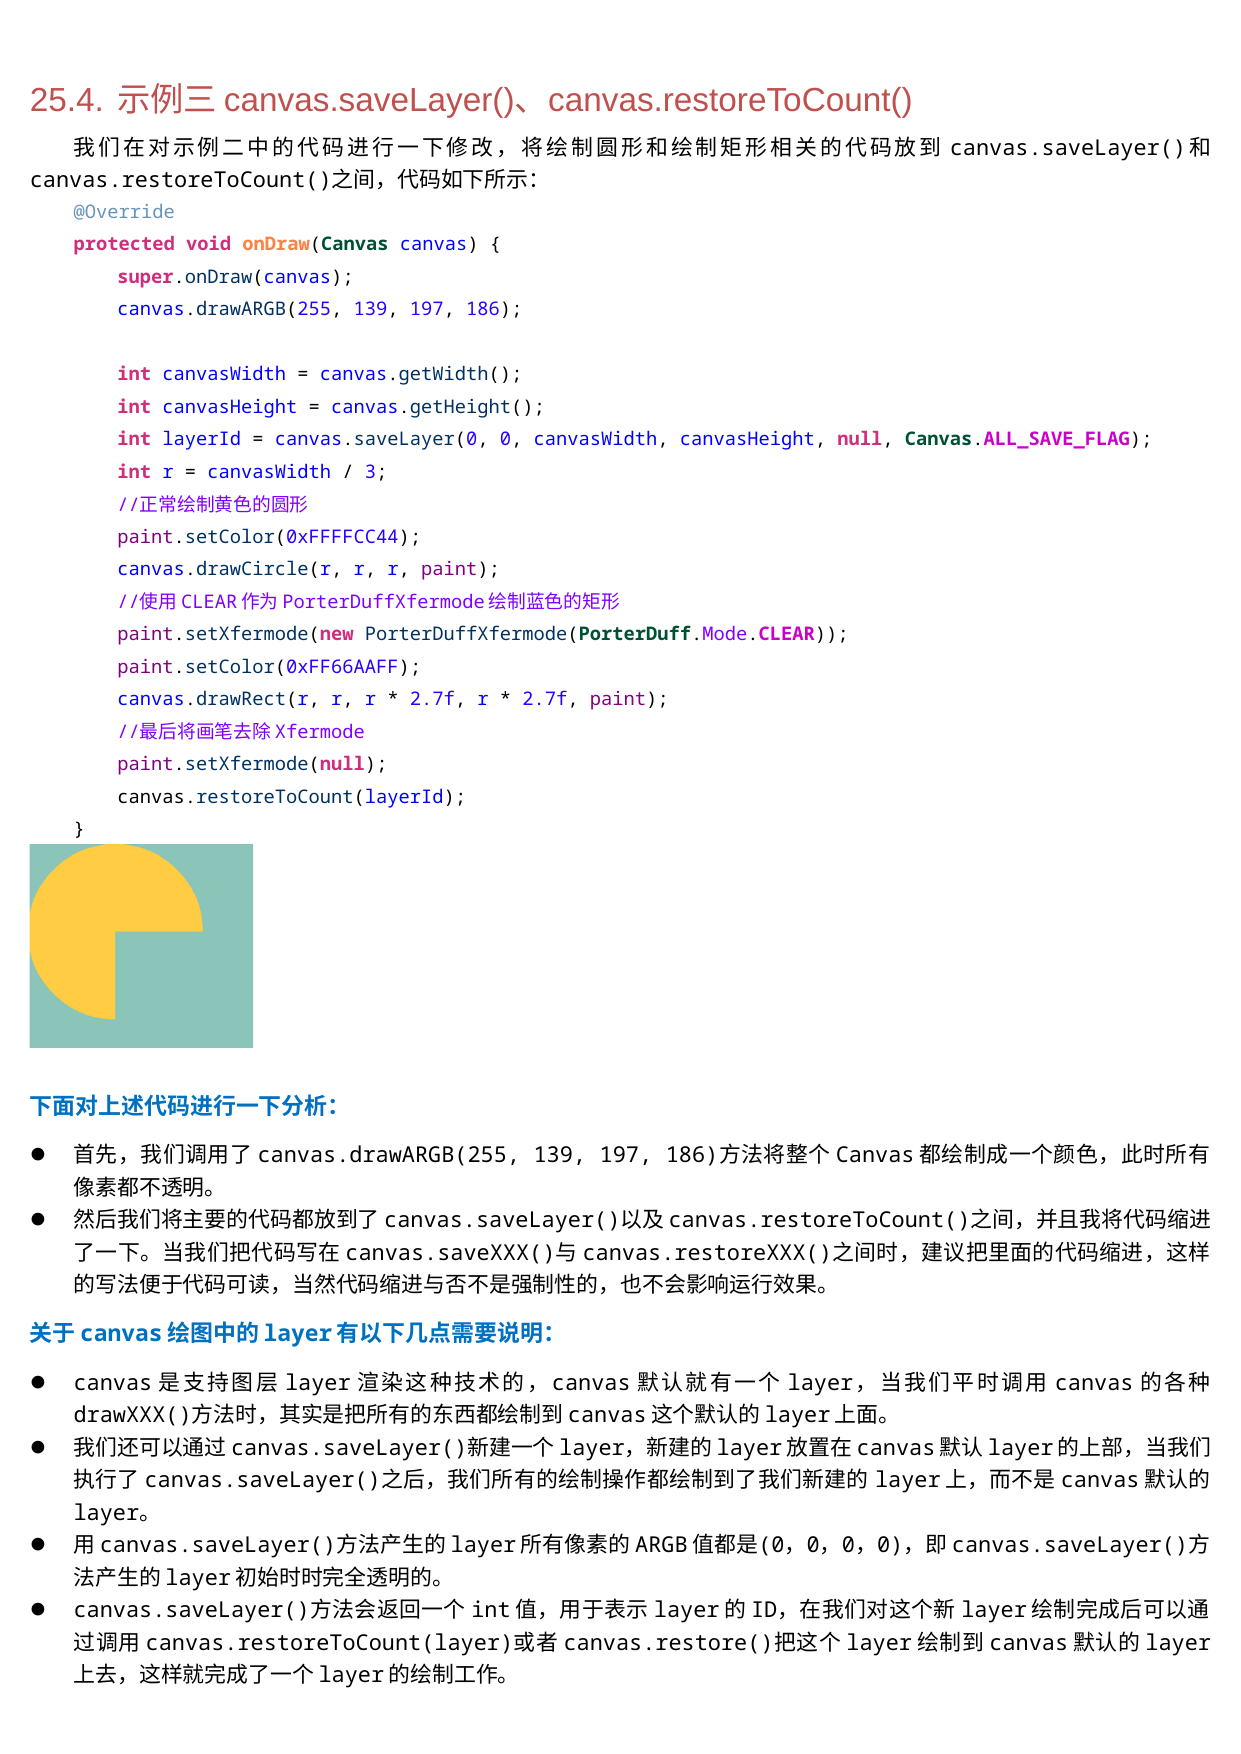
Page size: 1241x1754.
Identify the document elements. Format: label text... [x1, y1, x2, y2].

text int canvasWidth = canvas.getWidth(); [29, 357, 1211, 389]
picture [29, 844, 254, 1048]
subtitle 示例三canvas.saveLayer()、canvas.restoreToCount() [29, 64, 1211, 129]
list 然后我们将主要的代码都放到了canvas.saveLayer()以及canvas.restoreToCount()之间，并且我将代码缩进了一下。当我们把代码写在canvas.saveXXX()与canvas.restoreXXX()之间时，建议把里面的代码缩进，这样的写法便于代码可读，当然代码缩进与否不是强制性的，也不会影响运行效果。 [29, 1202, 1211, 1299]
text canvas.drawARGB(255, 139, 197, 186); [29, 292, 1211, 324]
list 用canvas.saveLayer()方法产生的layer所有像素的ARGB值都是(0，0，0，0)，即canvas.saveLayer()方法产生的layer初始时时完全透明的。 [29, 1527, 1211, 1592]
list canvas是支持图层layer渲染这种技术的，canvas默认就有一个layer，当我们平时调用canvas的各种drawXXX()方法时，其实是把所有的东西都绘制到canvas这个默认的layer上面。 [29, 1364, 1211, 1429]
text protected void onDraw(Canvas canvas) { [29, 227, 1211, 259]
text paint.setXfermode(null); [29, 747, 1211, 779]
list 关于canvas绘图中的layer有以下几点需要说明： [29, 1299, 1211, 1364]
text int layerId = canvas.saveLayer(0, 0, canvasWidth, canvasHeight, null, Canvas.ALL_SAVE_FLAG); [29, 422, 1211, 454]
text paint.setColor(0xFF66AAFF); [29, 649, 1211, 682]
text canvas.drawRect(r, r, r * 2.7f, r * 2.7f, paint); [29, 682, 1211, 714]
text canvas.drawCircle(r, r, r, paint); [29, 552, 1211, 584]
list 下面对上述代码进行一下分析： [29, 1072, 1211, 1137]
text //使用CLEAR作为PorterDuffXfermode绘制蓝色的矩形 [29, 584, 1211, 617]
text //正常绘制黄色的圆形 [29, 487, 1211, 519]
list 我们还可以通过canvas.saveLayer()新建一个layer，新建的layer放置在canvas默认layer的上部，当我们执行了canvas.saveLayer()之后，我们所有的绘制操作都绘制到了我们新建的layer上，而不是canvas默认的layer。 [29, 1429, 1211, 1527]
text int r = canvasWidth / 3; [29, 454, 1211, 487]
text int canvasHeight = canvas.getHeight(); [29, 389, 1211, 422]
text paint.setColor(0xFFFFCC44); [29, 519, 1211, 552]
text paint.setXfermode(new PorterDuffXfermode(PorterDuff.Mode.CLEAR)); [29, 617, 1211, 649]
text @Override [29, 194, 1211, 227]
list 首先，我们调用了canvas.drawARGB(255, 139, 197, 186)方法将整个Canvas都绘制成一个颜色，此时所有像素都不透明。 [29, 1137, 1211, 1202]
text canvas.restoreToCount(layerId); [29, 779, 1211, 812]
list canvas.saveLayer()方法会返回一个int值，用于表示layer的ID，在我们对这个新layer绘制完成后可以通过调用canvas.restoreToCount(layer)或者canvas.restore()把这个layer绘制到canvas默认的layer上去，这样就完成了一个layer的绘制工作。 [29, 1592, 1211, 1689]
text super.onDraw(canvas); [29, 259, 1211, 292]
text 我们在对示例二中的代码进行一下修改，将绘制圆形和绘制矩形相关的代码放到canvas.saveLayer()和canvas.restoreToCount()之间，代码如下所示： [29, 129, 1211, 194]
text //最后将画笔去除Xfermode [29, 714, 1211, 747]
text } [29, 812, 1211, 844]
